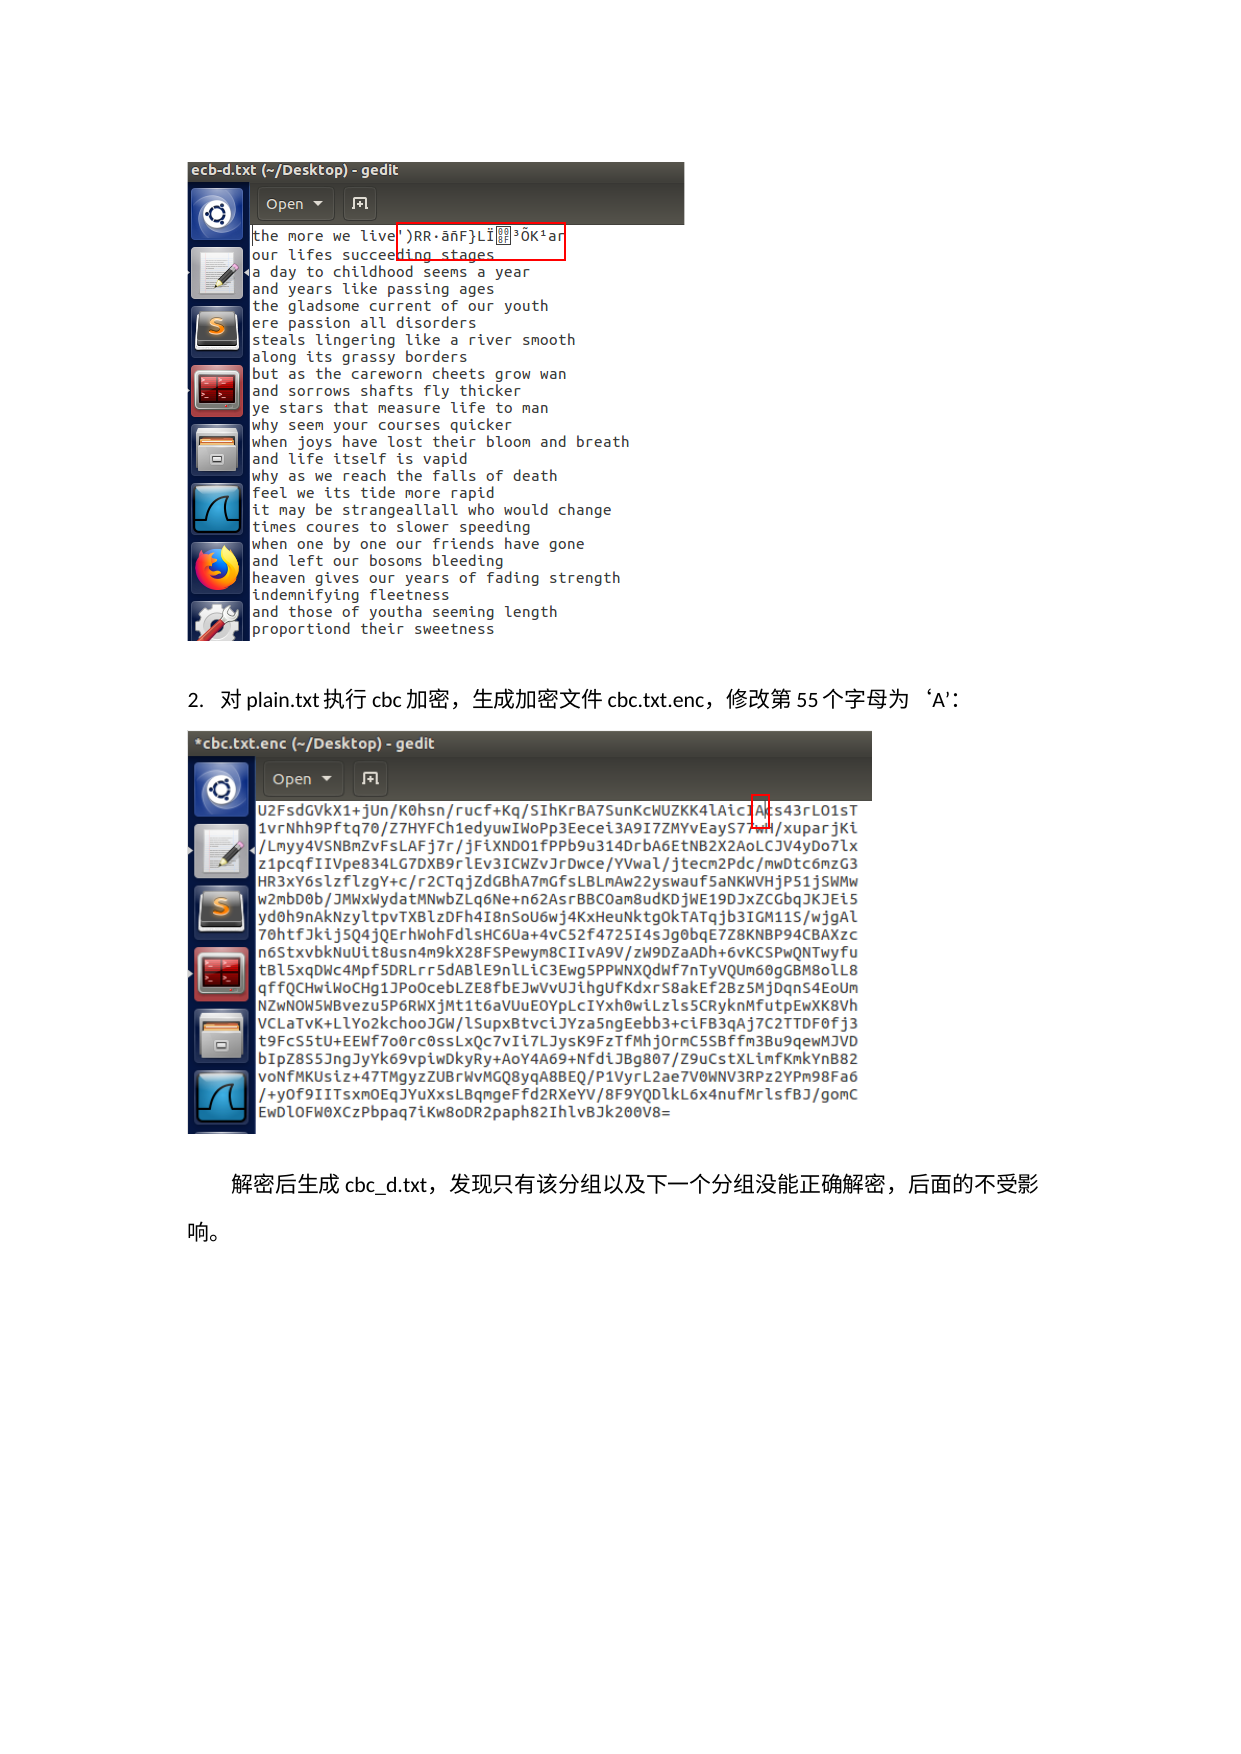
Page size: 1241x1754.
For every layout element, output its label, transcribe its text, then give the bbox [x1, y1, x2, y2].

list 对plain.txt执行cbc加密，生成加密文件cbc.txt.enc，修改第55个字母为‘A’： [187, 682, 1053, 714]
picture [187, 730, 872, 1134]
text 解密后生成cbc_d.txt，发现只有该分组以及下一个分组没能正确解密，后面的不受影响。 [187, 1166, 1053, 1247]
picture [187, 162, 685, 641]
